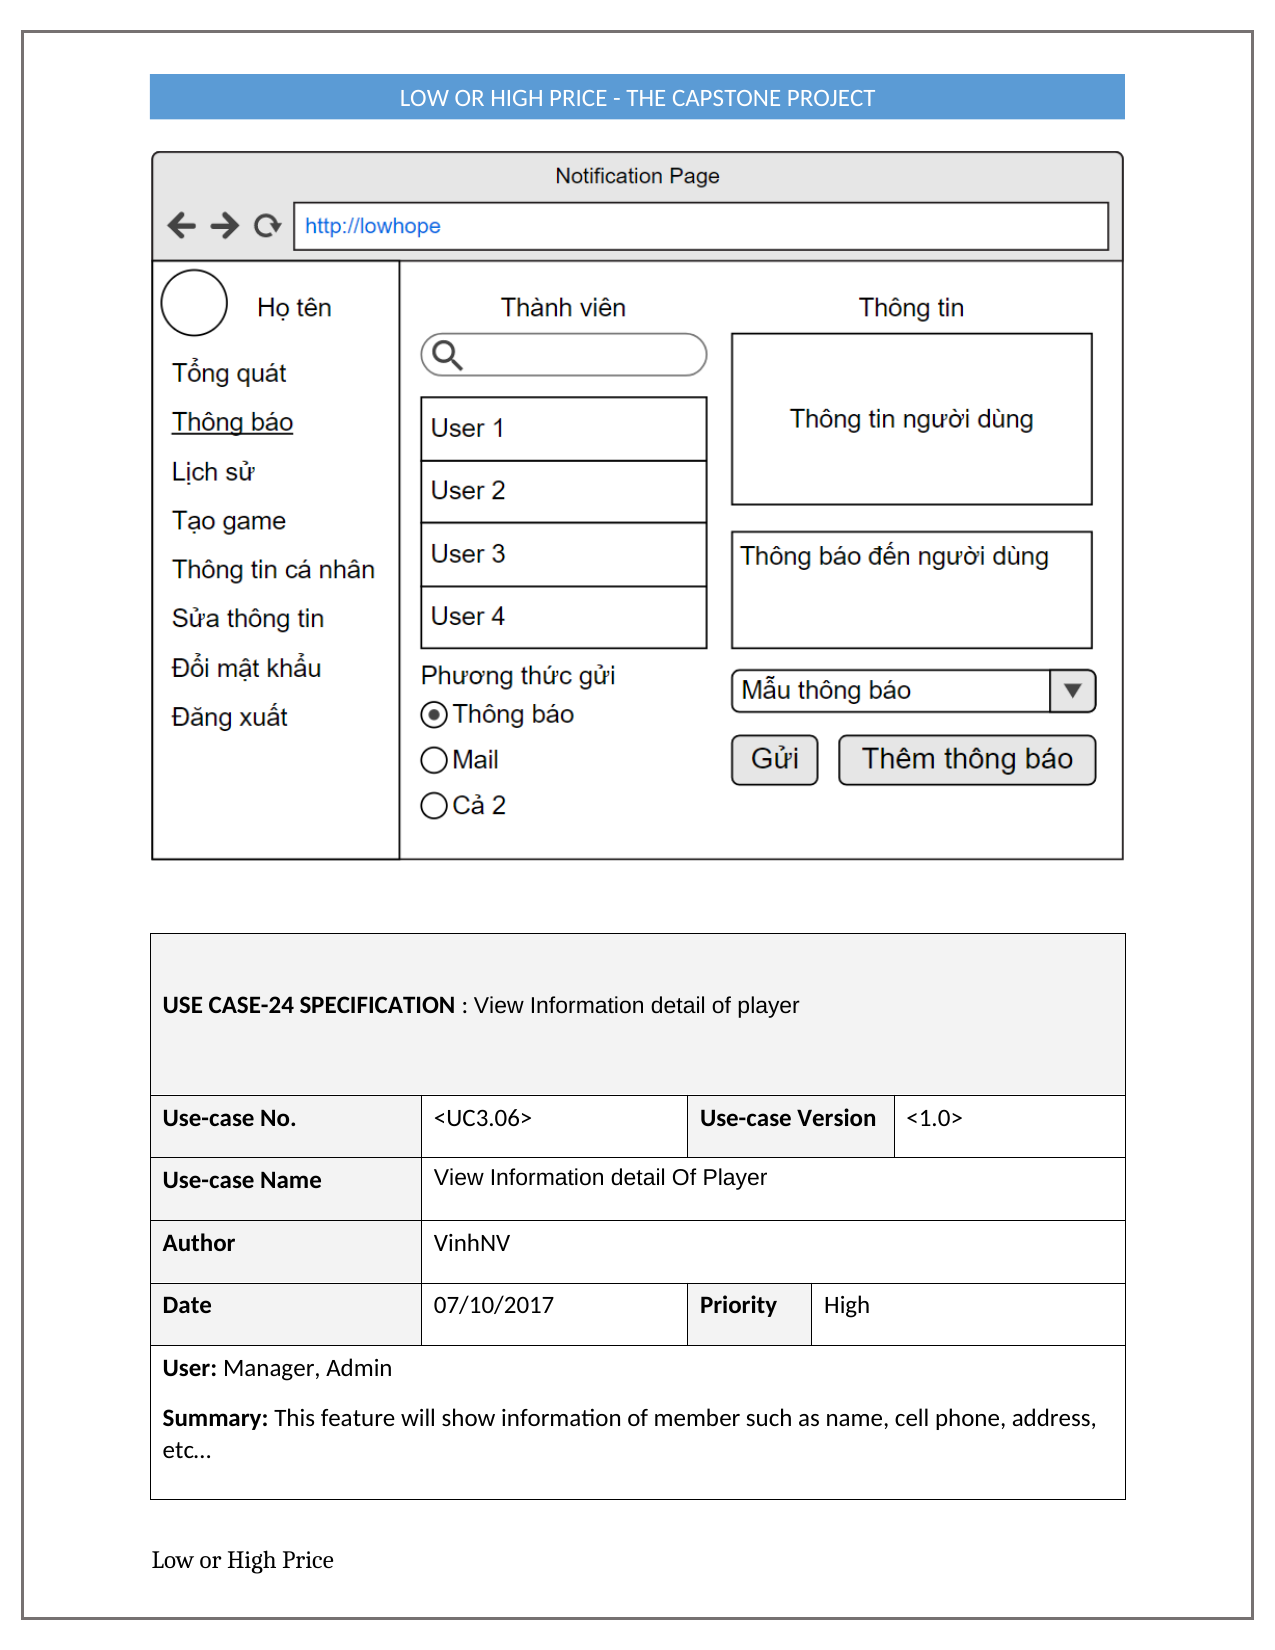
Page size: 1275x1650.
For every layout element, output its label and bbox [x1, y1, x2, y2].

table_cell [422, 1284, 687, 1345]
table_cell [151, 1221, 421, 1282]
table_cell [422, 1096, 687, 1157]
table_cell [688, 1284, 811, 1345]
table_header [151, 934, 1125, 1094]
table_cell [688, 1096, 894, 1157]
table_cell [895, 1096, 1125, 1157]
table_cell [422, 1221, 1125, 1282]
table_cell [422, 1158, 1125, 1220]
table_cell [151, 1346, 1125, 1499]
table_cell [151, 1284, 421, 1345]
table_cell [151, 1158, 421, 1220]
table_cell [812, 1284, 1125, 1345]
picture [150, 150, 1125, 862]
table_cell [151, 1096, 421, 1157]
